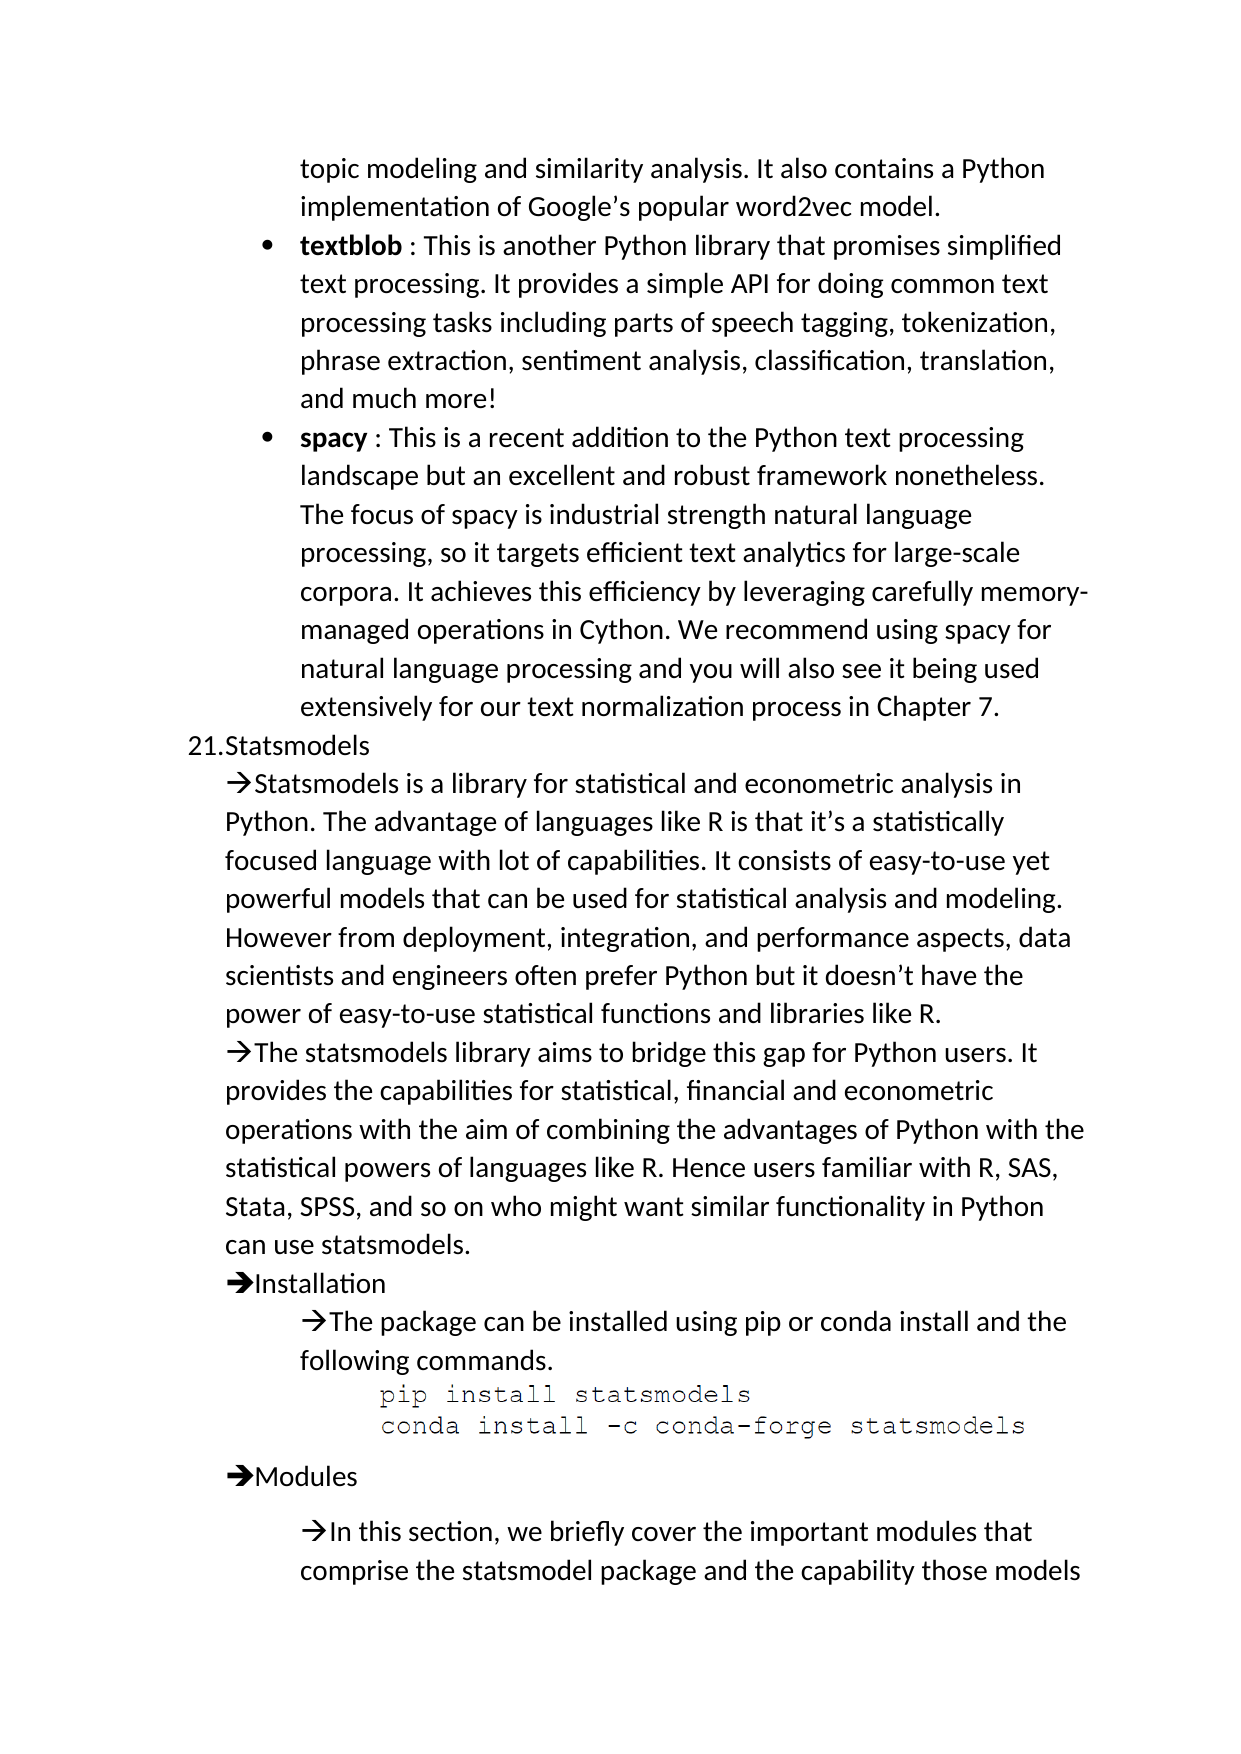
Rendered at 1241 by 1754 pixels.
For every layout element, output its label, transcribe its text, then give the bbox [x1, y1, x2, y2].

list The package can be installed using pip or conda install and the [225, 1303, 1090, 1339]
list spacy : This is a recent addition to the Python text processing landscape but an excellent and robust framework nonetheless. The focus of spacy is industrial strength natural language processing, so it targets efficient text analytics for large-scale corpora. It achieves this efficiency by leveraging carefully memory-managed operations in Cython. We recommend using spacy for natural language processing and you will also see it being used extensively for our text normalization process in Chapter 7. [262, 419, 1090, 724]
list The statsmodels library aims to bridge this gap for Python users. It provides the capabilities for statistical, financial and econometric operations with the aim of combining the advantages of Python with the statistical powers of languages like R. Hence users familiar with R, SAS, Stata, SPSS, and so on who might want similar functionality in Python can use statsmodels. [225, 1034, 1090, 1262]
list textblob : This is another Python library that promises simplified text processing. It provides a simple API for doing common text processing tasks including parts of speech tagging, tokenization, phrase extraction, sentiment analysis, classification, translation, and much more! [262, 227, 1090, 416]
list Statsmodels is a library for statistical and econometric analysis in Python. The advantage of languages like R is that it’s a statistically focused language with lot of capabilities. It consists of easy-to-use yet powerful models that can be used for statistical analysis and modeling. However from deployment, integration, and performance aspects, data scientists and engineers often prefer Python but it doesn’t have the power of easy-to-use statistical functions and libraries like R. [225, 765, 1090, 1031]
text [300, 1513, 1090, 1588]
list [262, 150, 1090, 224]
picture [375, 1380, 1029, 1439]
list Installation [225, 1265, 1090, 1300]
text Modules [150, 1458, 1090, 1494]
list following commands. [225, 1342, 1090, 1377]
list Statsmodels [187, 727, 1090, 762]
